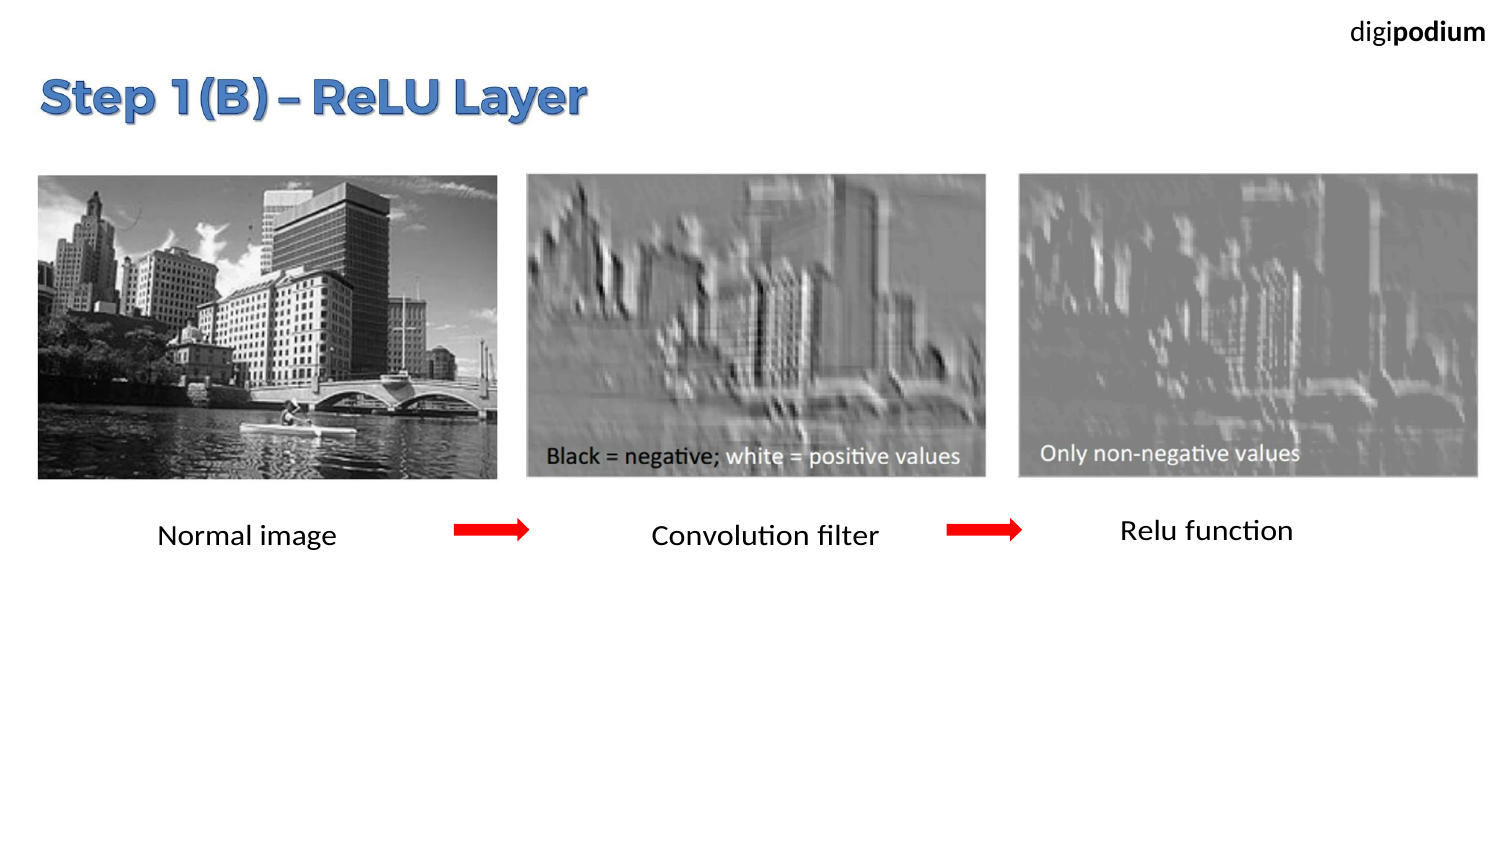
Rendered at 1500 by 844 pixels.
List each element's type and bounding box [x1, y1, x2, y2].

picture [26, 164, 508, 487]
picture [1005, 163, 1488, 488]
picture [515, 161, 998, 490]
picture [13, 50, 604, 152]
